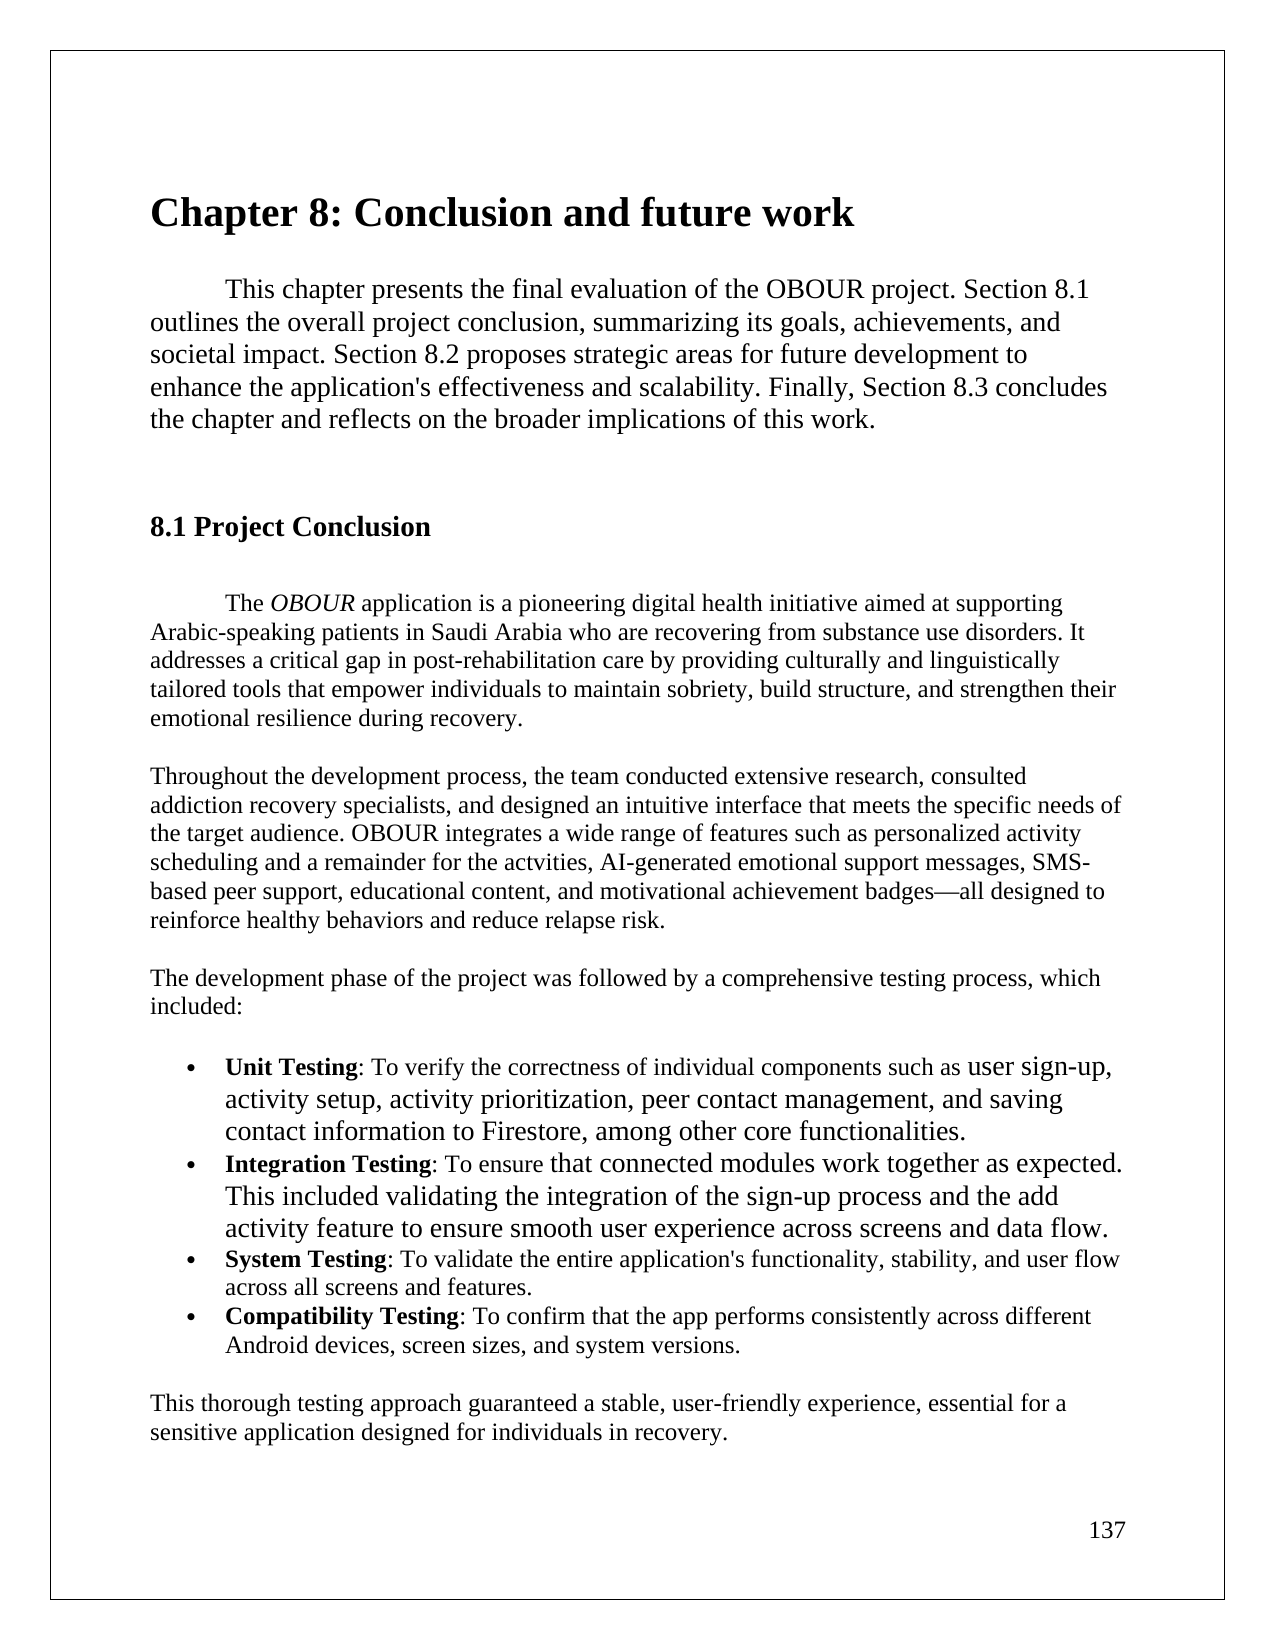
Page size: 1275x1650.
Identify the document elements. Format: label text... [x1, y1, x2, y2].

list Compatibility Testing: To confirm that the app performs consistently across different Android devices, screen sizes, and system versions. [187, 1301, 1125, 1359]
subtitle 8.1 Project Conclusion [150, 509, 1125, 542]
list System Testing: To validate the entire application's functionality, stability, and user flow across all screens and features. [187, 1244, 1125, 1301]
text The OBOUR application is a pioneering digital health initiative aimed at supporting Arabic-speaking patients in Saudi Arabia who are recovering from substance use disorders. It addresses a critical gap in post-rehabilitation care by providing culturally and linguistically tailored tools that empower individuals to maintain sobriety, build structure, and strengthen their emotional resilience during recovery. [150, 588, 1125, 732]
text This chapter presents the final evaluation of the OBOUR project. Section 8.1 outlines the overall project conclusion, summarizing its goals, achievements, and societal impact. Section 8.2 proposes strategic areas for future development to enhance the application's effectiveness and scalability. Finally, Section 8.3 concludes the chapter and reflects on the broader implications of this work. [150, 272, 1125, 434]
subtitle Chapter 8: Conclusion and future work [150, 187, 1125, 235]
text Throughout the development process, the team conducted extensive research, consulted addiction recovery specialists, and designed an intuitive interface that meets the specific needs of the target audience. OBOUR integrates a wide range of features such as personalized activity scheduling and a remainder for the actvities, AI-generated emotional support messages, SMS-based peer support, educational content, and motivational achievement badges—all designed to reinforce healthy behaviors and reduce relapse risk. [150, 761, 1125, 933]
list Unit Testing: To verify the correctness of individual components such as user sign-up, activity setup, activity prioritization, peer contact management, and saving contact information to Firestore, among other core functionalities. [187, 1049, 1125, 1147]
text This thorough testing approach guaranteed a stable, user-friendly experience, essential for a sensitive application designed for individuals in recovery. [150, 1388, 1125, 1445]
list Integration Testing: To ensure that connected modules work together as expected. This included validating the integration of the sign-up process and the add activity feature to ensure smooth user experience across screens and data flow. [187, 1147, 1125, 1244]
text The development phase of the project was followed by a comprehensive testing process, which included: [150, 963, 1125, 1020]
